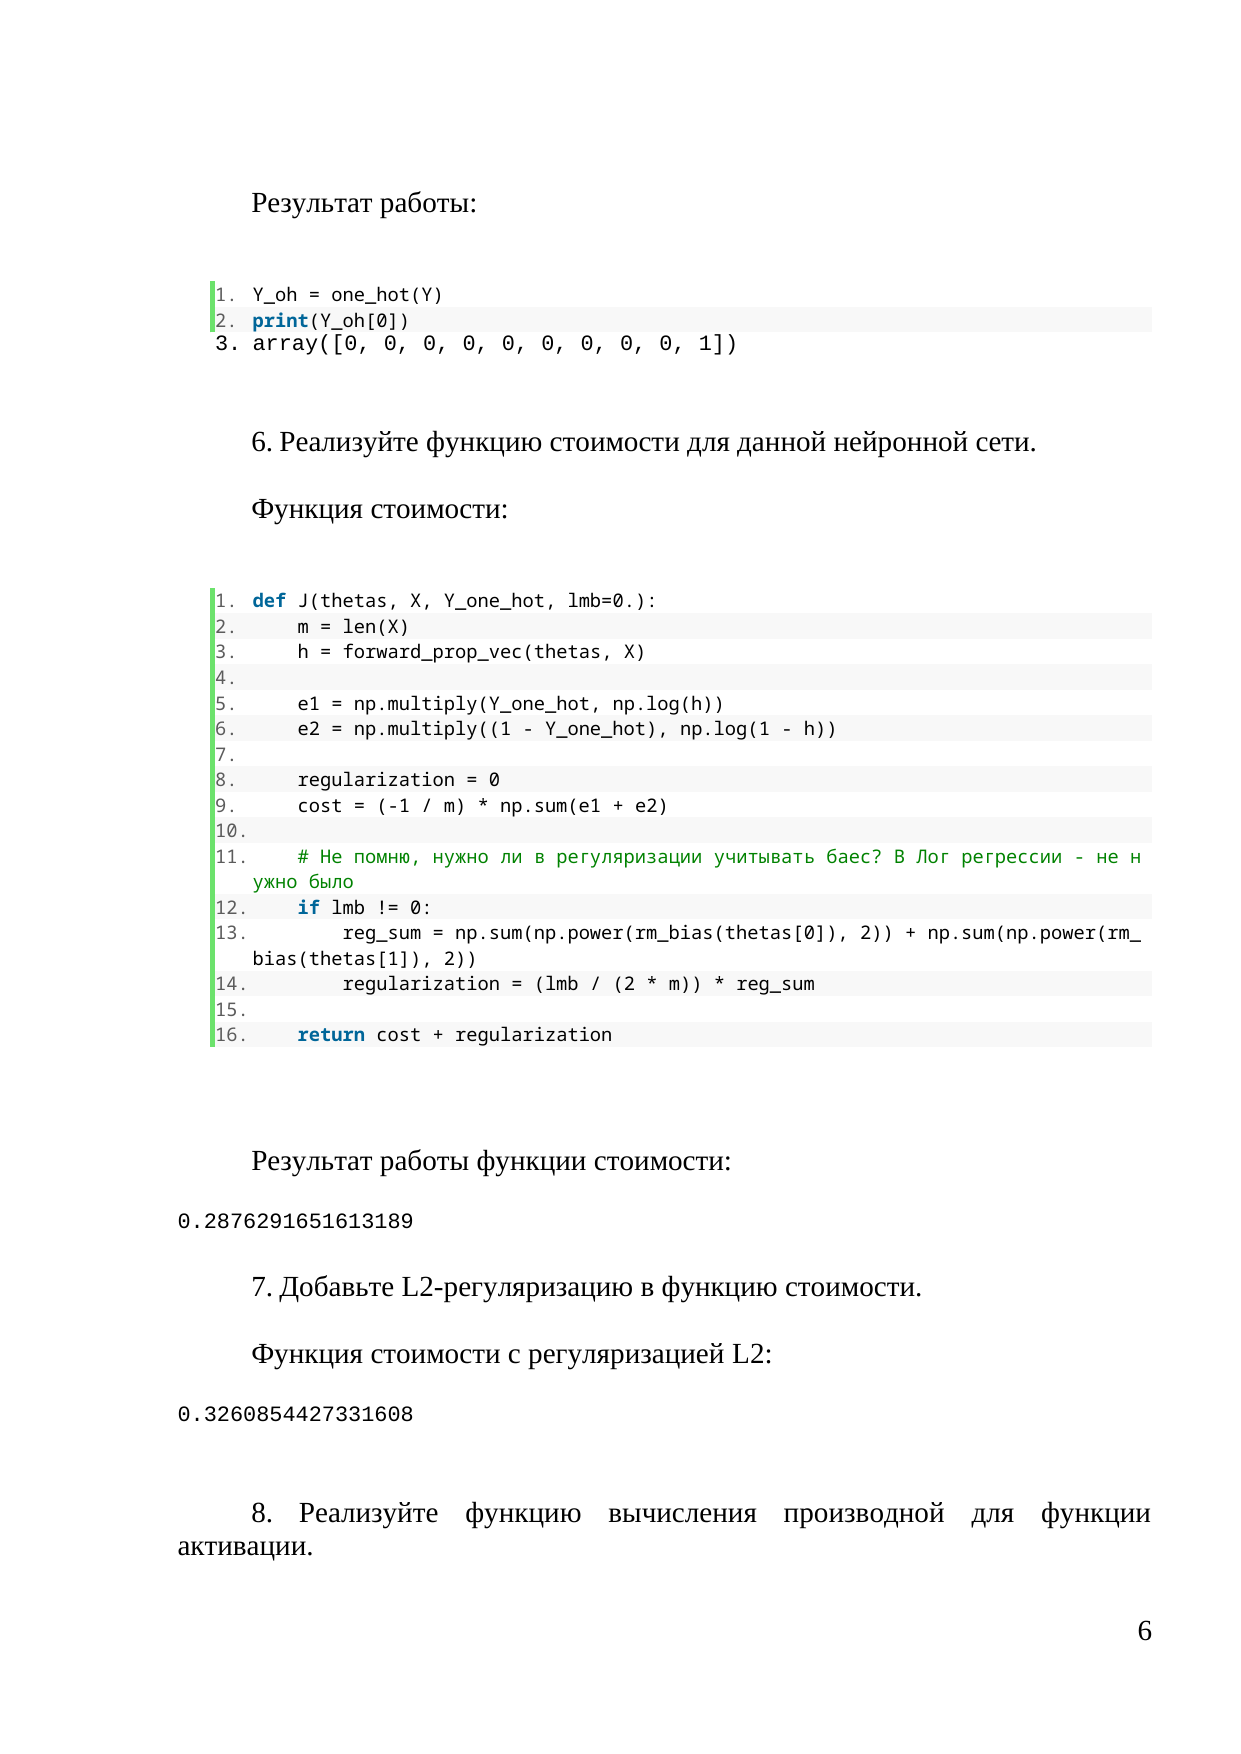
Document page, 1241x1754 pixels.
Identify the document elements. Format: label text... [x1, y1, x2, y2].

list h = forward_prop_vec(thetas, X) [215, 639, 1152, 664]
list cost = (-1 / m) * np.sum(e1 + e2) [215, 792, 1152, 817]
list Y_oh = one_hot(Y) [215, 281, 1152, 307]
list regularization = (lmb / (2 * m)) * reg_sum [215, 971, 1152, 996]
list regularization = 0 [215, 766, 1152, 792]
list reg_sum = np.sum(np.power(rm_bias(thetas[0]), 2)) + np.sum(np.power(rm_bias(thetas[1]), 2)) [215, 919, 1152, 971]
list array([0, 0, 0, 0, 0, 0, 0, 0, 0, 1]) [215, 332, 1152, 357]
list def J(thetas, X, Y_one_hot, lmb=0.): [215, 588, 1152, 613]
text Результат работы функции стоимости: [177, 1143, 1152, 1177]
text 0.2876291651613189 [177, 1210, 1152, 1235]
text 0.3260854427331608 [177, 1403, 1152, 1428]
list print(Y_oh[0]) [215, 307, 1152, 332]
list e1 = np.multiply(Y_one_hot, np.log(h)) [215, 690, 1152, 715]
list return cost + regularization [215, 1022, 1152, 1047]
list if lmb != 0: [215, 894, 1152, 919]
text Функция стоимости: [177, 491, 1152, 525]
list e2 = np.multiply((1 - Y_one_hot), np.log(1 - h)) [215, 715, 1152, 741]
text Функция стоимости с регуляризацией L2: [177, 1336, 1152, 1369]
text 6. Реализуйте функцию стоимости для данной нейронной сети. [177, 424, 1152, 458]
text 8. Реализуйте функцию вычисления производной для функции активации. [177, 1495, 1152, 1562]
list # Не помню, нужно ли в регуляризации учитывать баес? В Лог регрессии - не нужно было [215, 843, 1152, 894]
text 7. Добавьте L2-регуляризацию в функцию стоимости. [177, 1269, 1152, 1302]
text Результат работы: [177, 185, 1152, 219]
list m = len(X) [215, 613, 1152, 639]
